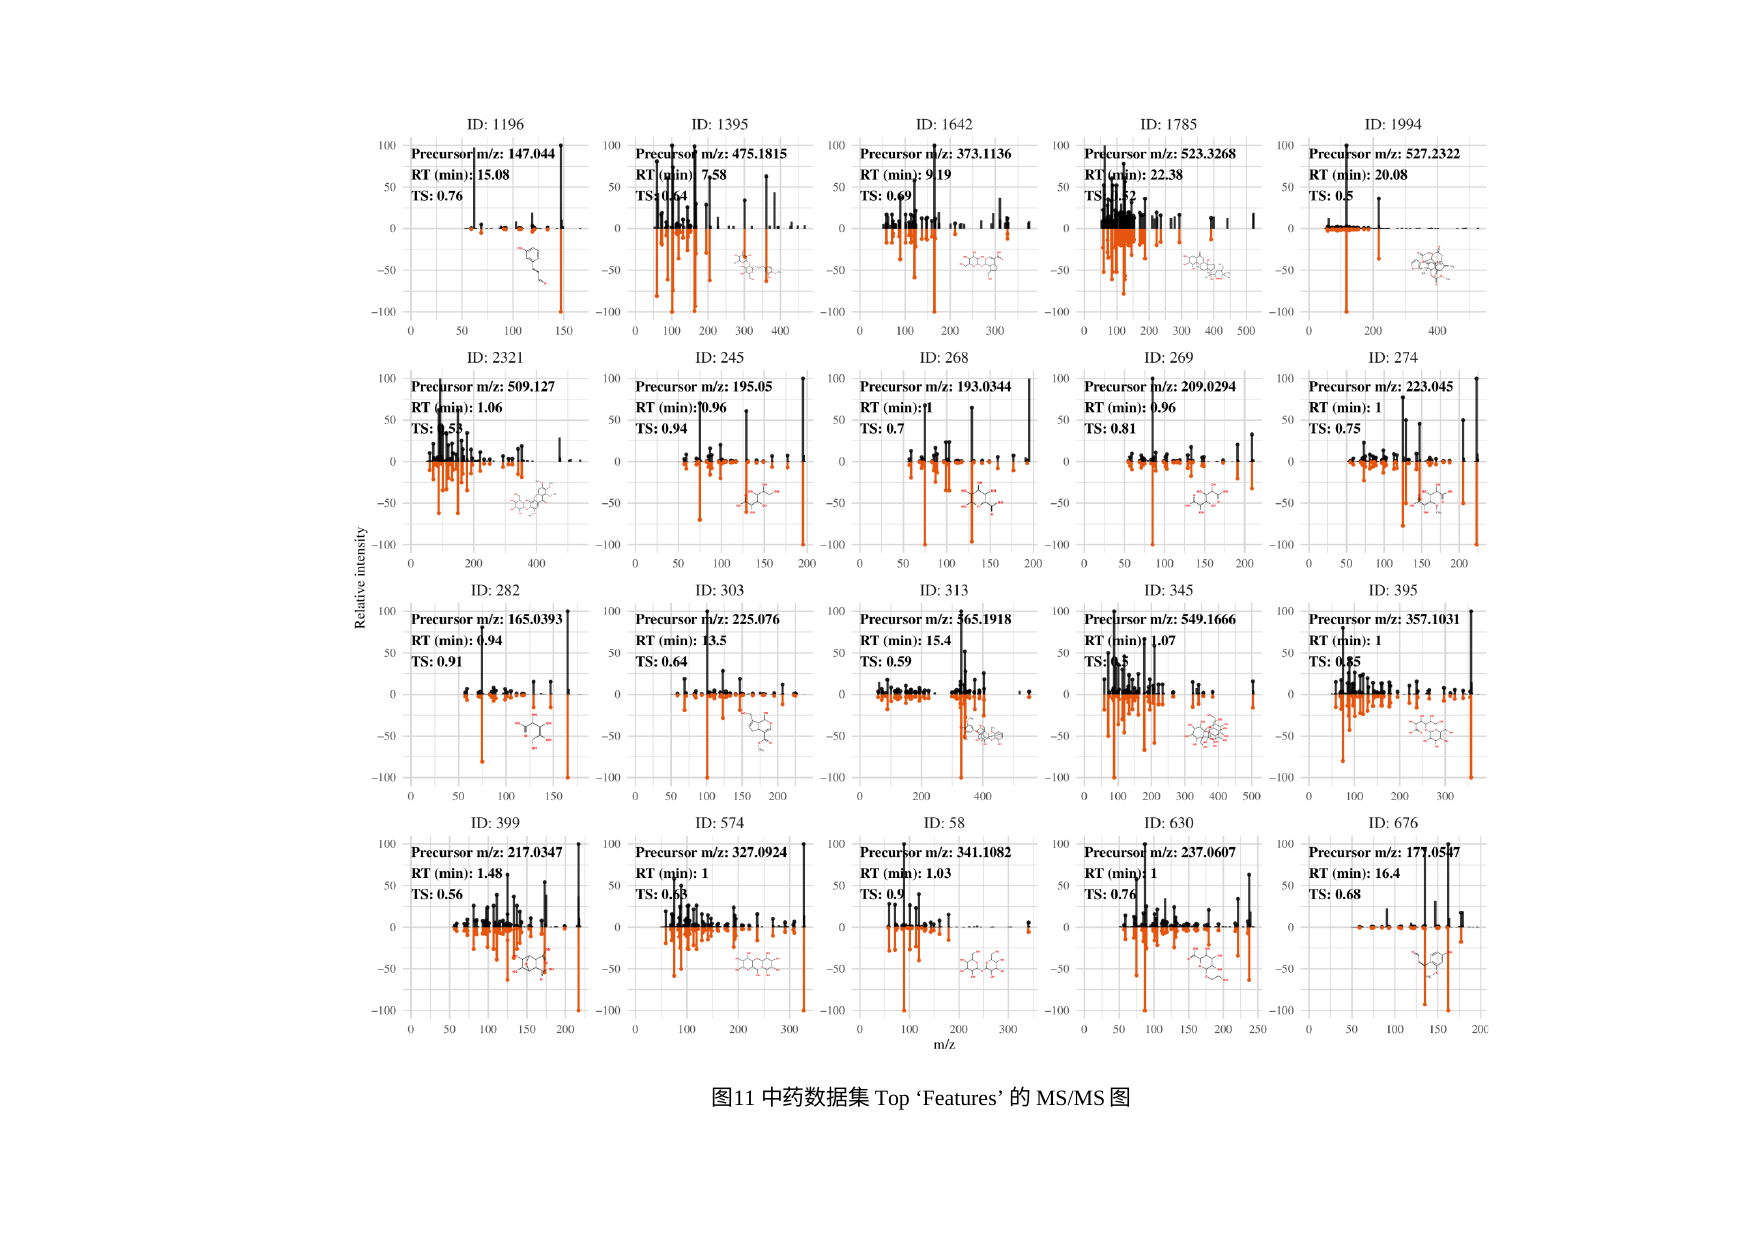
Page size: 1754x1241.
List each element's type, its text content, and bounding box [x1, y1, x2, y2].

picture [354, 118, 1489, 1049]
text 图11 中药数据集Top ‘Features’ 的MS/MS图 [177, 1082, 1665, 1111]
